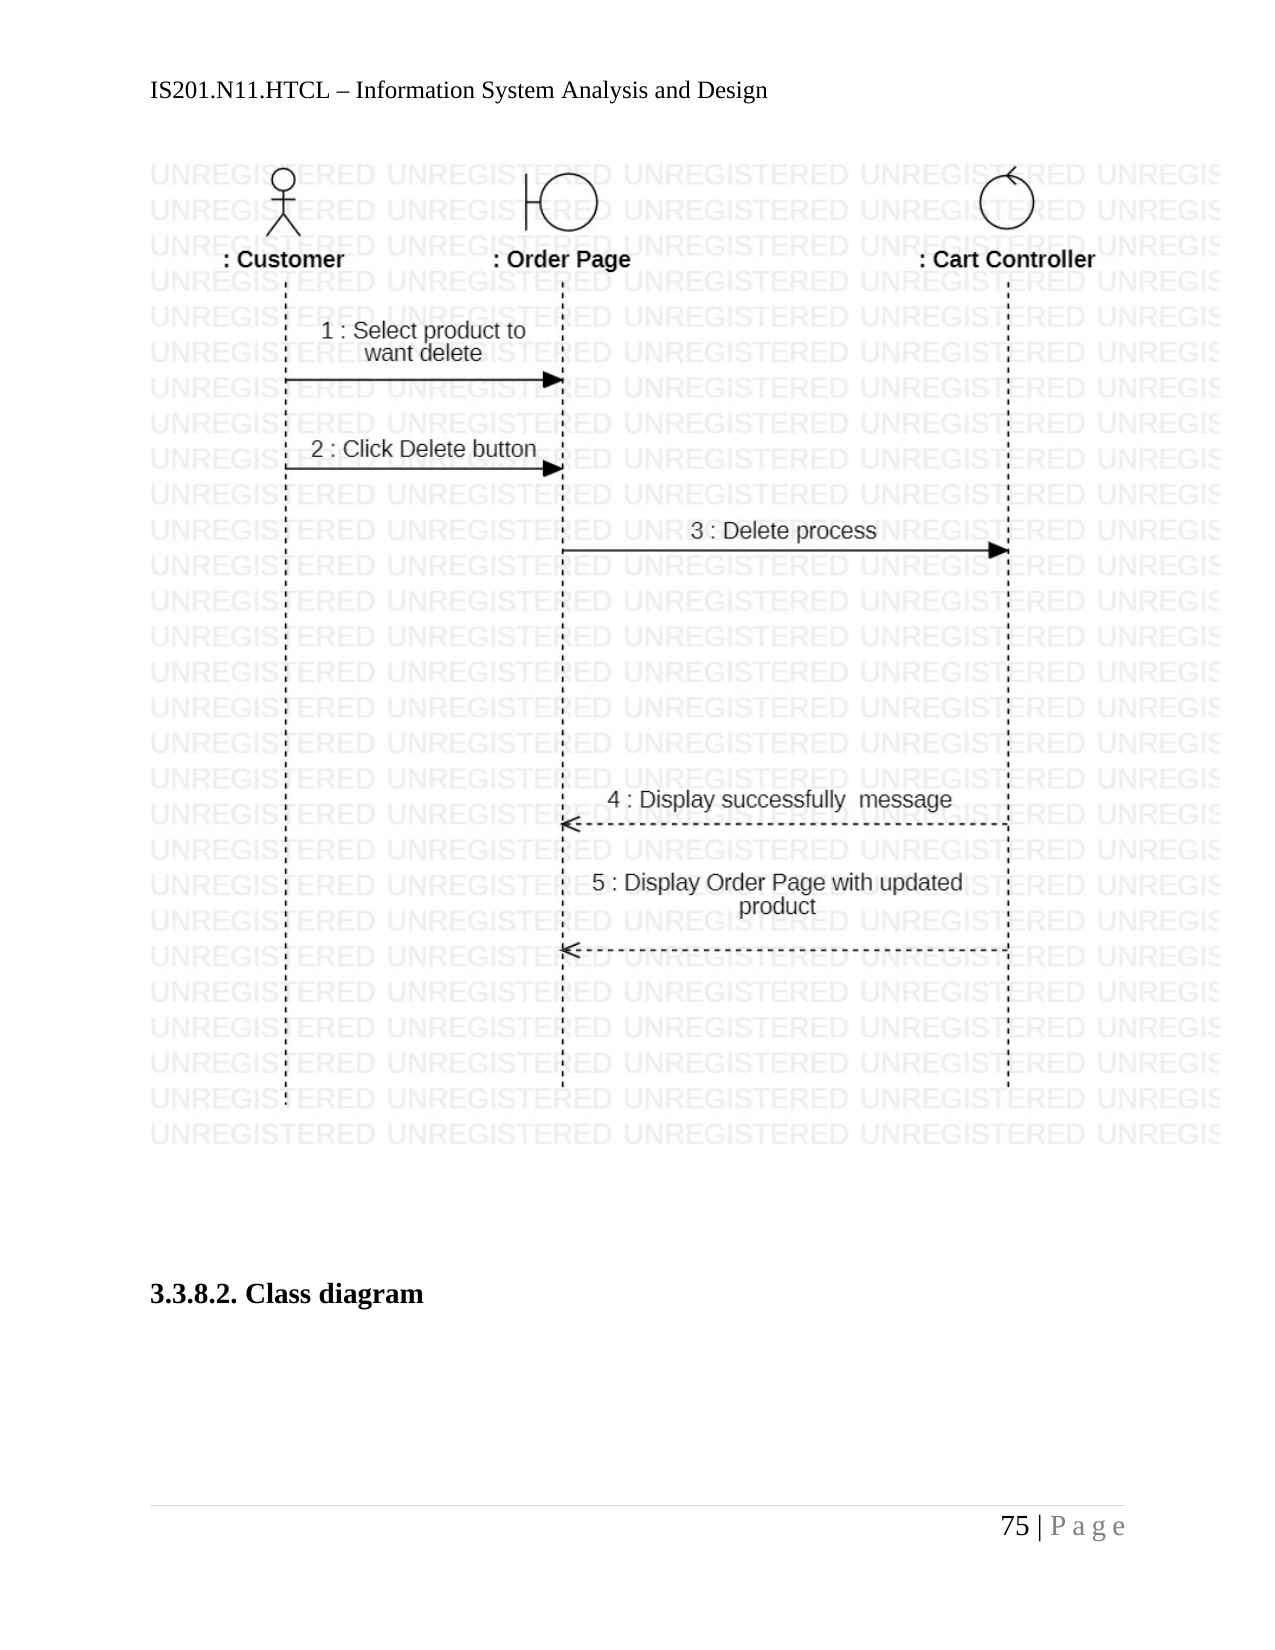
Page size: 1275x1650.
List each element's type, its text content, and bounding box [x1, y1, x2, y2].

picture [150, 150, 1220, 1176]
subtitle 3.3.8.2. Class diagram [150, 1276, 1125, 1310]
